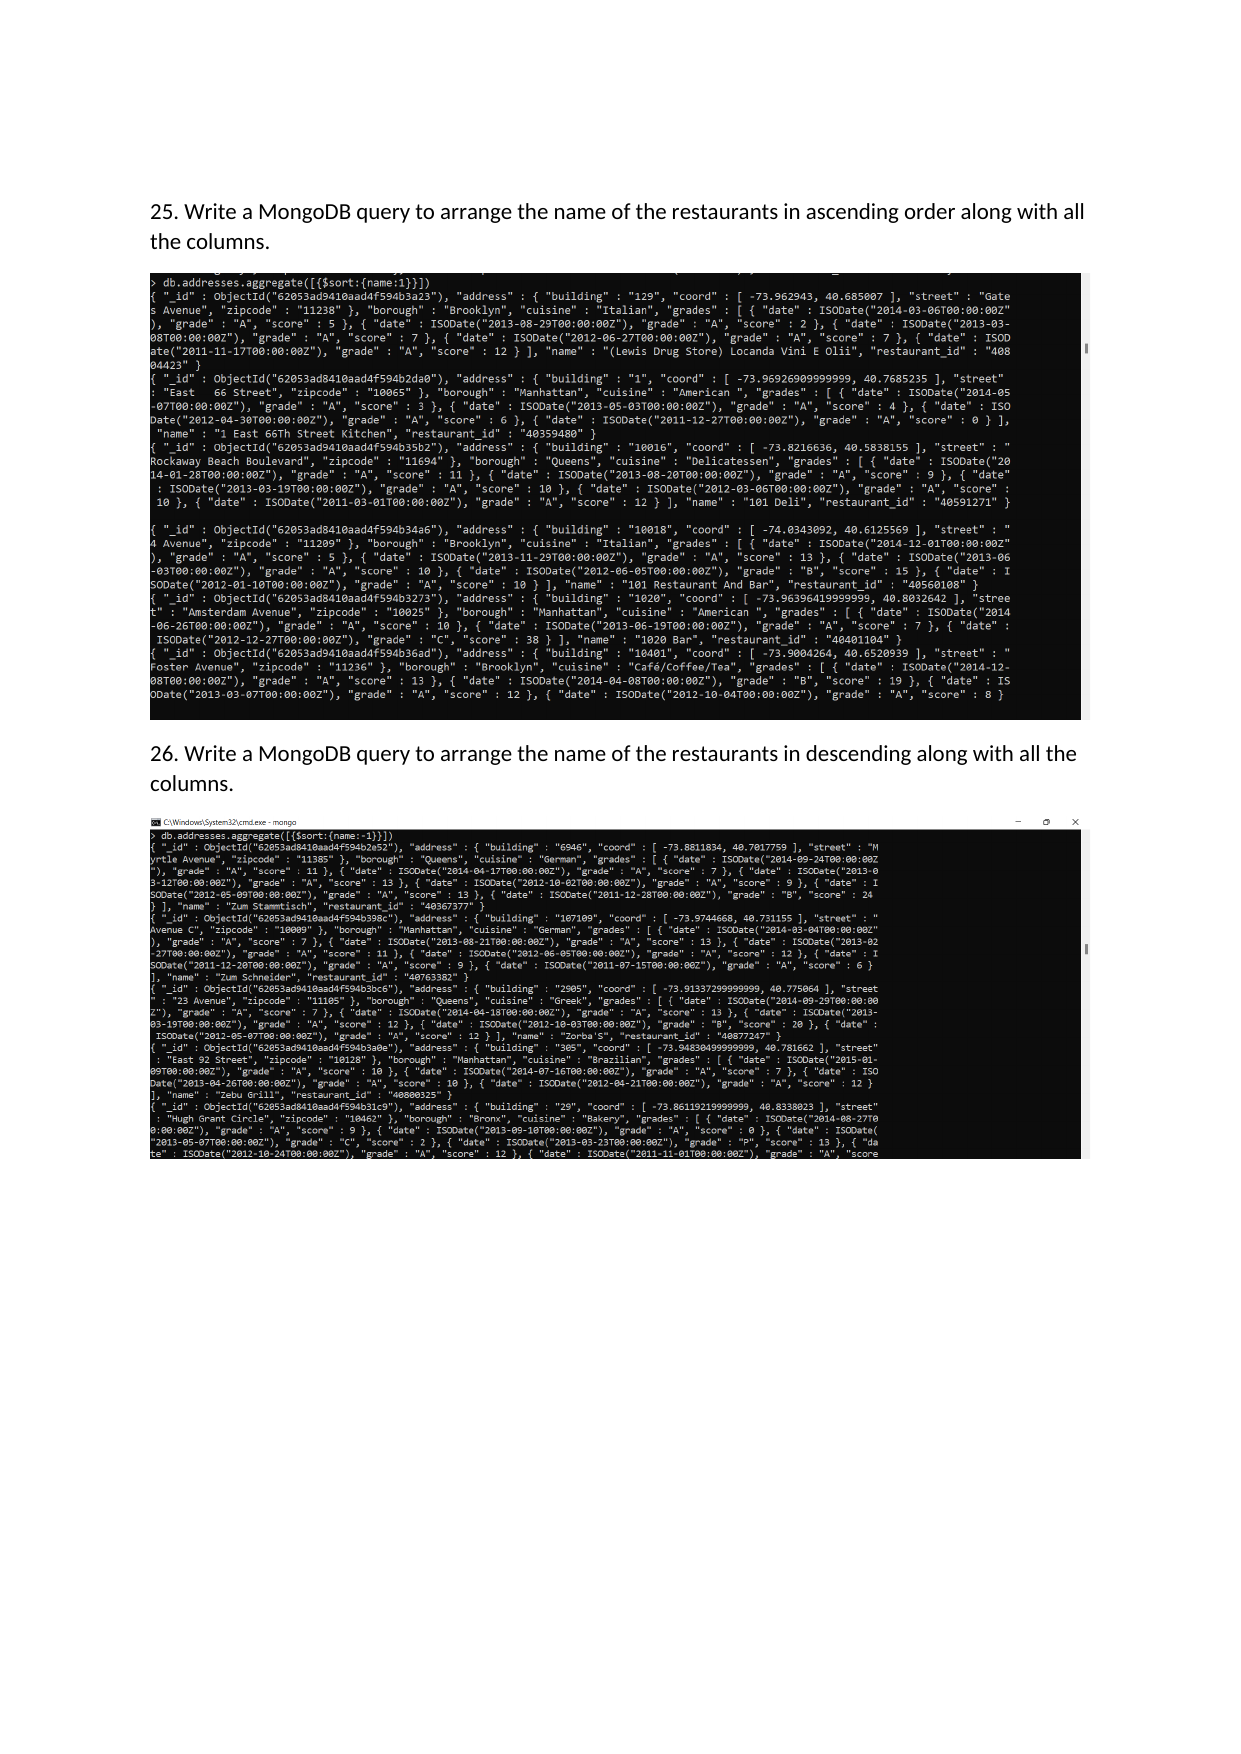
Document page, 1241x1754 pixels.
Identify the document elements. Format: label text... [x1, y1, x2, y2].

picture [150, 273, 1091, 720]
text 26. Write a MongoDB query to arrange the name of the restaurants in descending along with all the columns. [150, 739, 1090, 797]
picture [150, 816, 1091, 1159]
text 25. Write a MongoDB query to arrange the name of the restaurants in ascending order along with all the columns. [150, 197, 1090, 255]
